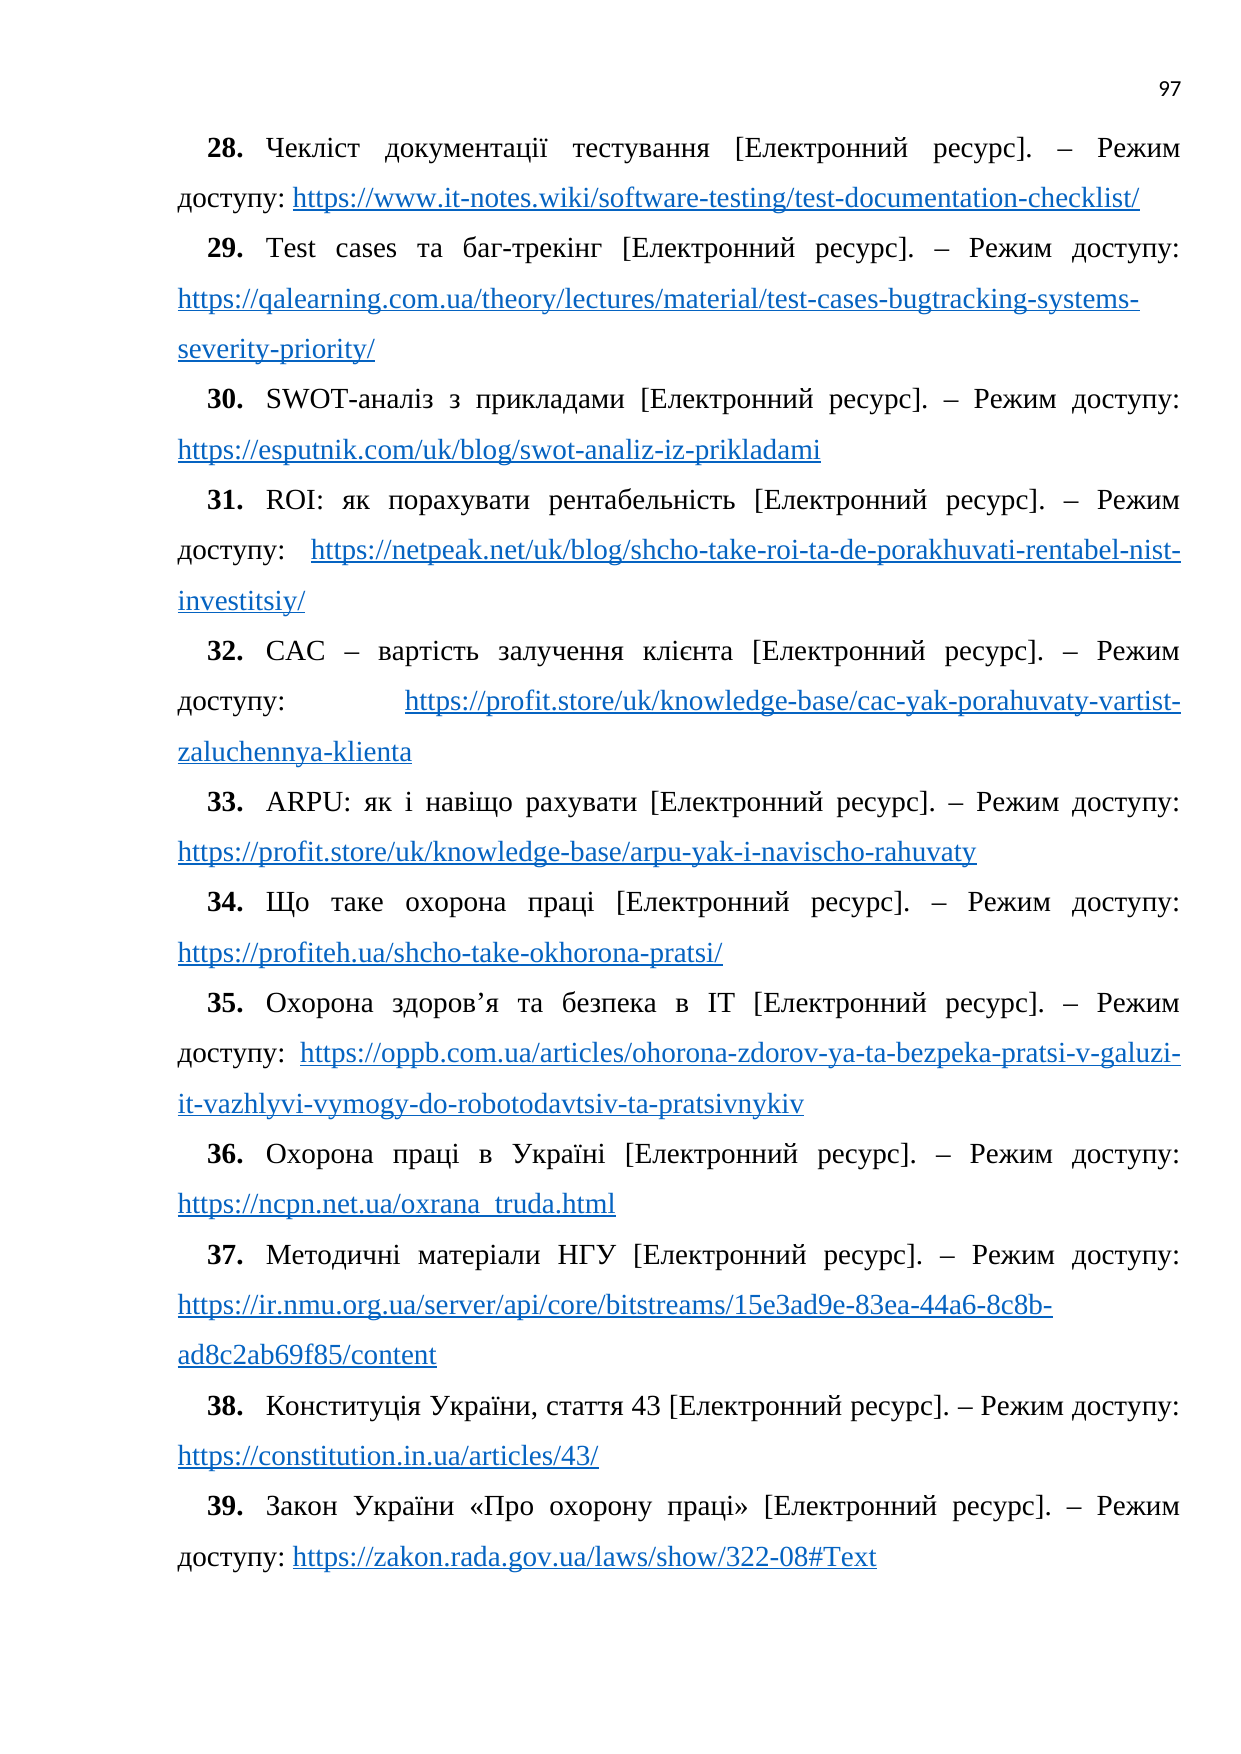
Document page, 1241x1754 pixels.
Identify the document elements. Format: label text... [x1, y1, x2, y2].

list Охорона здоров’я та безпека в ІТ [Електронний ресурс]. – Режим доступу: https://oppb.com.ua/articles/ohorona-zdorov-ya-ta-bezpeka-pratsi-v-galuzi-it-vazhlyvi-vymogy-do-robotodavtsiv-ta-pratsivnykiv [177, 985, 1181, 1119]
list ROI: як порахувати рентабельність [Електронний ресурс]. – Режим доступу: https://netpeak.net/uk/blog/shcho-take-roi-ta-de-porakhuvati-rentabel-nist-investitsiy/ [177, 482, 1181, 616]
list Закон України «Про охорону праці» [Електронний ресурс]. – Режим доступу: https://zakon.rada.gov.ua/laws/show/322-08#Text [177, 1488, 1181, 1572]
list SWOT-аналіз з прикладами [Електронний ресурс]. – Режим доступу: https://esputnik.com/uk/blog/swot-analiz-iz-prikladami [177, 381, 1181, 465]
list Що таке охорона праці [Електронний ресурс]. – Режим доступу: https://profiteh.ua/shcho-take-okhorona-pratsi/ [177, 884, 1181, 968]
list Охорона праці в Україні [Електронний ресурс]. – Режим доступу: https://ncpn.net.ua/oxrana_truda.html [177, 1136, 1181, 1220]
list ARPU: як і навіщо рахувати [Електронний ресурс]. – Режим доступу: https://profit.store/uk/knowledge-base/arpu-yak-i-navischo-rahuvaty [177, 784, 1181, 868]
list CAC – вартість залучення клієнта [Електронний ресурс]. – Режим доступу: https://profit.store/uk/knowledge-base/cac-yak-porahuvaty-vartist-zaluchennya-klienta [177, 633, 1181, 767]
list Test cases та баг-трекінг [Електронний ресурс]. – Режим доступу: https://qalearning.com.ua/theory/lectures/material/test-cases-bugtracking-systems-severity-priority/ [177, 231, 1181, 365]
list Методичні матеріали НГУ [Електронний ресурс]. – Режим доступу: https://ir.nmu.org.ua/server/api/core/bitstreams/15e3ad9e-83ea-44a6-8c8b-ad8c2ab69f85/content [177, 1237, 1181, 1371]
list Чекліст документації тестування [Електронний ресурс]. – Режим доступу: https://www.it-notes.wiki/software-testing/test-documentation-checklist/ [177, 130, 1181, 214]
list Конституція України, стаття 43 [Електронний ресурс]. – Режим доступу: https://constitution.in.ua/articles/43/ [177, 1388, 1181, 1472]
